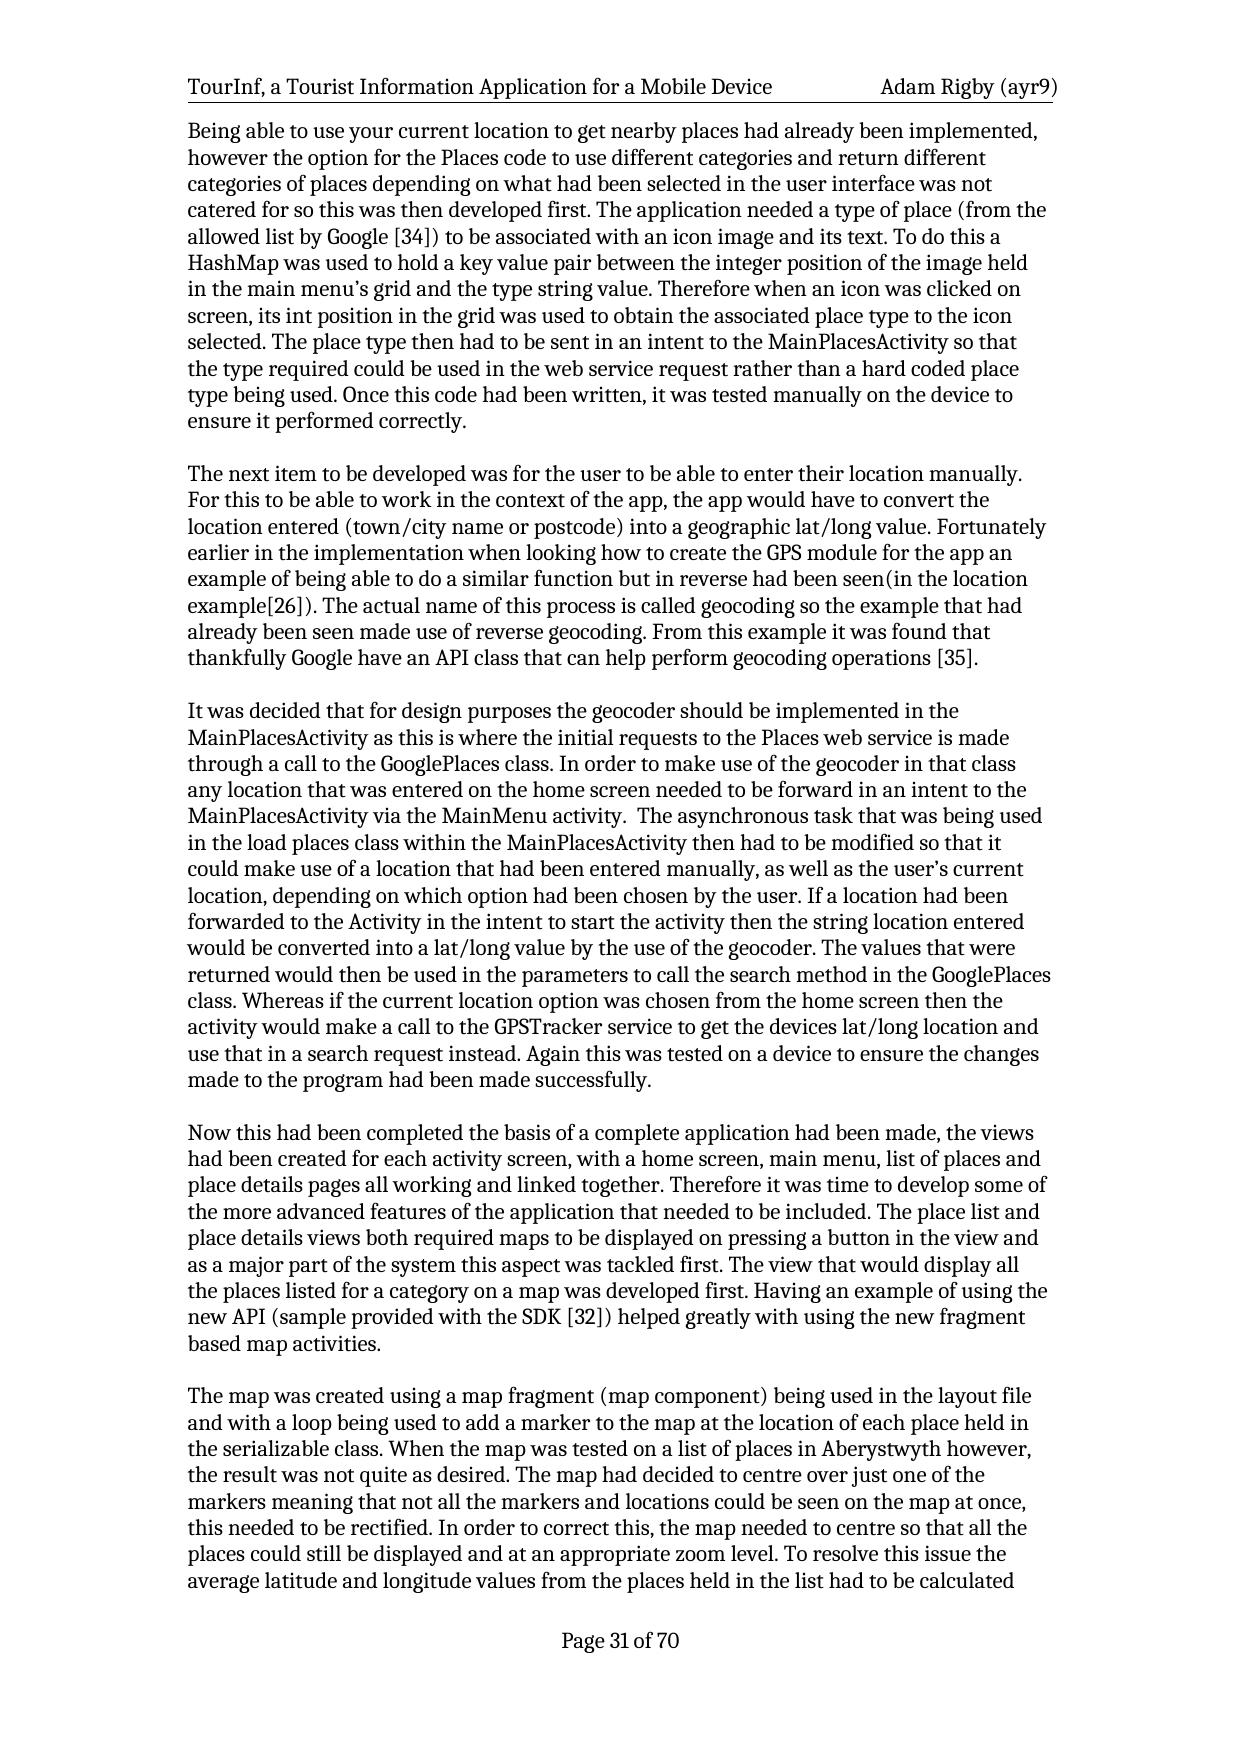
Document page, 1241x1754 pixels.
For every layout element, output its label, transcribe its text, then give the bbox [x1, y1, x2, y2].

text The next item to be developed was for the user to be able to enter their location manually. For this to be able to work in the context of the app, the app would have to convert the location entered (town/city name or postcode) into a geographic lat/long value. Fortunately earlier in the implementation when looking how to create the GPS module for the app an example of being able to do a similar function but in reverse had been seen(in the location example[26]). The actual name of this process is called geocoding so the example that had already been seen made use of reverse geocoding. From this example it was found that thankfully Google have an API class that can help perform geocoding operations [35]. [187, 461, 1053, 672]
text Now this had been completed the basis of a complete application had been made, the views had been created for each activity screen, with a home screen, main menu, list of places and place details pages all working and linked together. Therefore it was time to develop some of the more advanced features of the application that needed to be included. The place list and place details views both required maps to be displayed on pressing a button in the view and as a major part of the system this aspect was tackled first. The view that would display all the places listed for a category on a map was developed first. Having an example of using the new API (sample provided with the SDK [32]) helped greatly with using the new fragment based map activities. [187, 1119, 1053, 1357]
text Being able to use your current location to get nearby places had already been implemented, however the option for the Places code to use different categories and return different categories of places depending on what had been selected in the user interface was not catered for so this was then developed first. The application needed a type of place (from the allowed list by Google [34]) to be associated with an icon image and its text. To do this a HashMap was used to hold a key value pair between the integer position of the image held in the main menu’s grid and the type string value. Therefore when an icon was clicked on screen, its int position in the grid was used to obtain the associated place type to the icon selected. The place type then had to be sent in an intent to the MainPlacesActivity so that the type required could be used in the web service request rather than a hard coded place type being used. Once this code had been written, it was tested manually on the device to ensure it performed correctly. [187, 118, 1053, 434]
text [187, 1383, 1053, 1594]
text It was decided that for design purposes the geocoder should be implemented in the MainPlacesActivity as this is where the initial requests to the Places web service is made through a call to the GooglePlaces class. In order to make use of the geocoder in that class any location that was entered on the home screen needed to be forward in an intent to the MainPlacesActivity via the MainMenu activity. The asynchronous task that was being used in the load places class within the MainPlacesActivity then had to be modified so that it could make use of a location that had been entered manually, as well as the user’s current location, depending on which option had been chosen by the user. If a location had been forwarded to the Activity in the intent to start the activity then the string location entered would be converted into a lat/long value by the use of the geocoder. The values that were returned would then be used in the parameters to call the search method in the GooglePlaces class. Whereas if the current location option was chosen from the home screen then the activity would make a call to the GPSTracker service to get the devices lat/long location and use that in a search request instead. Again this was tested on a device to ensure the changes made to the program had been made successfully. [187, 698, 1053, 1093]
